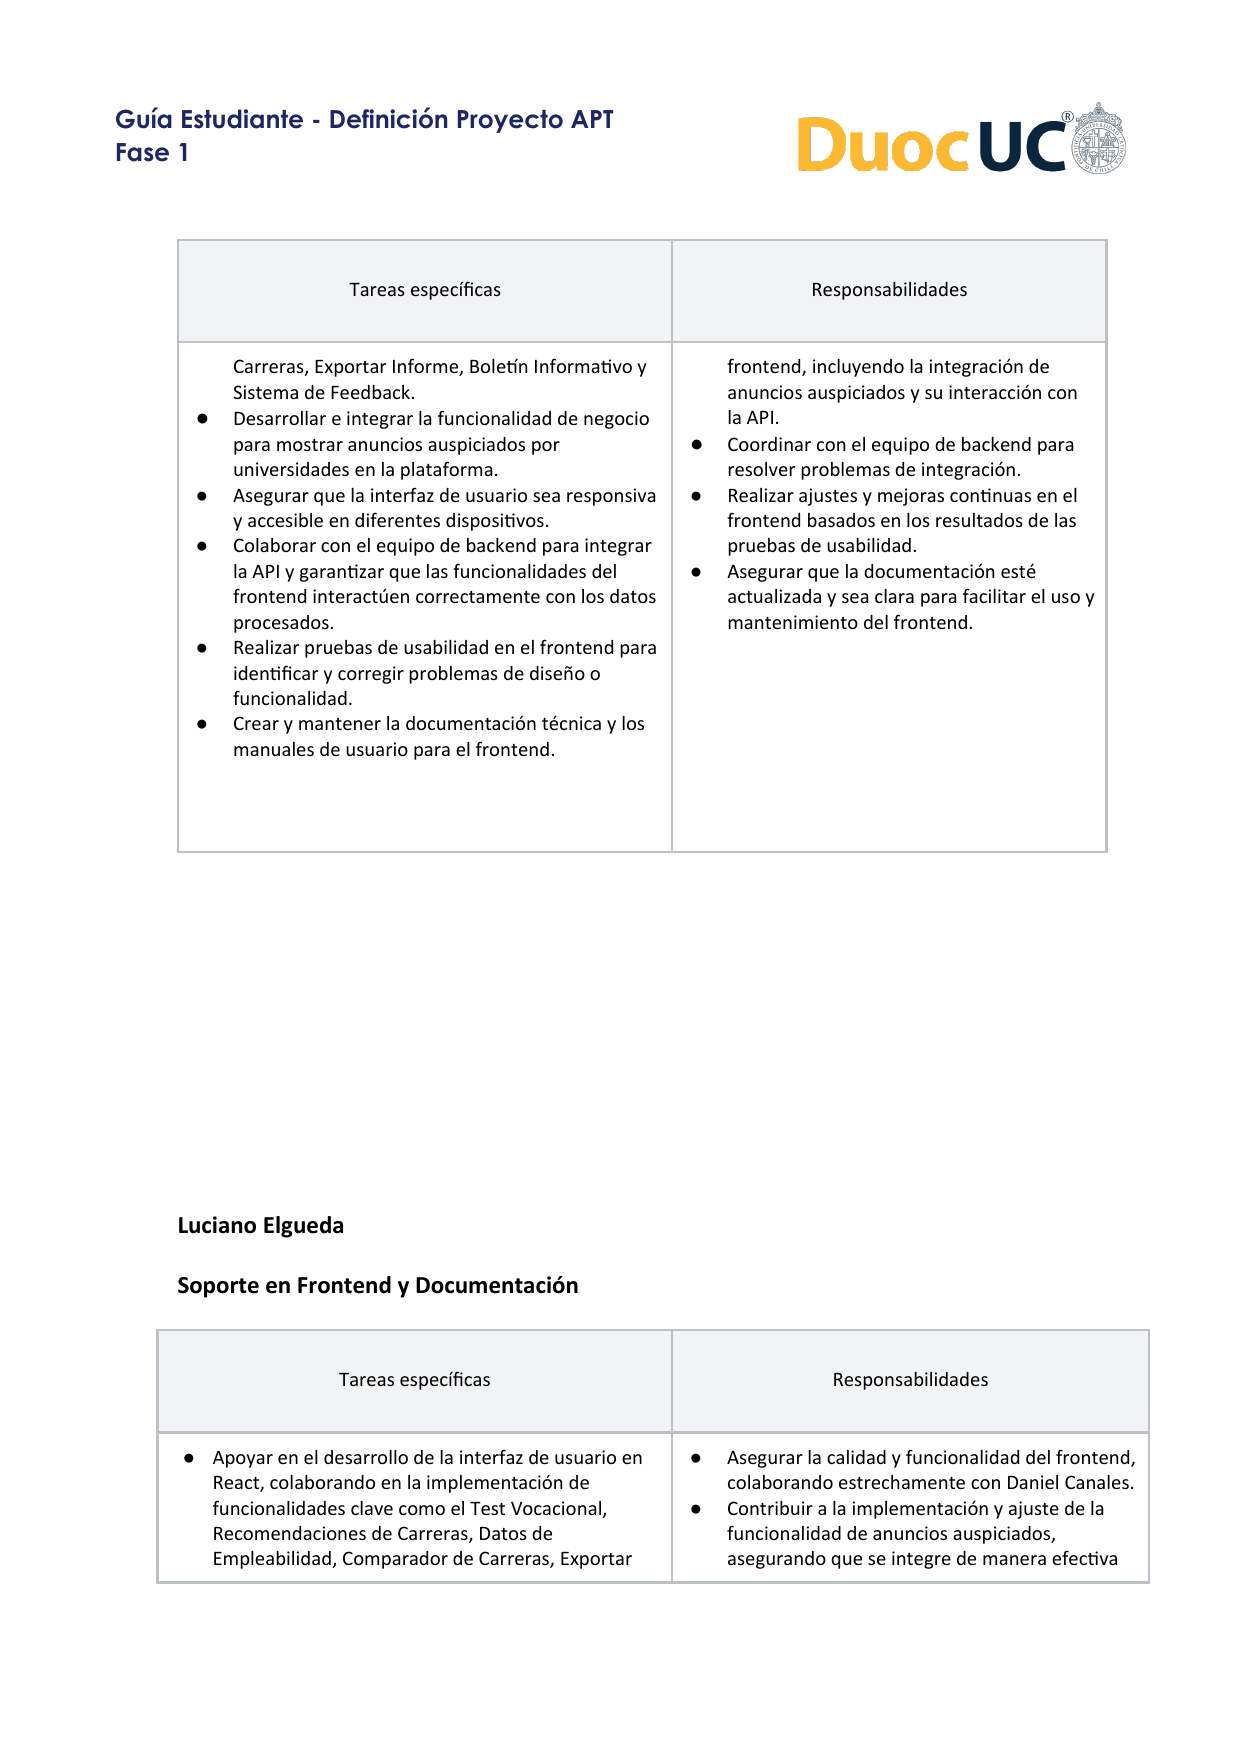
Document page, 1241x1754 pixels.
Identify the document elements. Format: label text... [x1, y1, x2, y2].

picture [798, 102, 1126, 174]
table_header Responsabilidades [673, 241, 1105, 341]
text Luciano Elgueda [177, 1209, 1063, 1240]
table_header Responsabilidades [673, 1331, 1148, 1431]
table_header Tareas específicas [179, 241, 671, 341]
table_header Tareas específicas [159, 1331, 671, 1431]
text Soporte en Frontend y Documentación [177, 1269, 1063, 1300]
